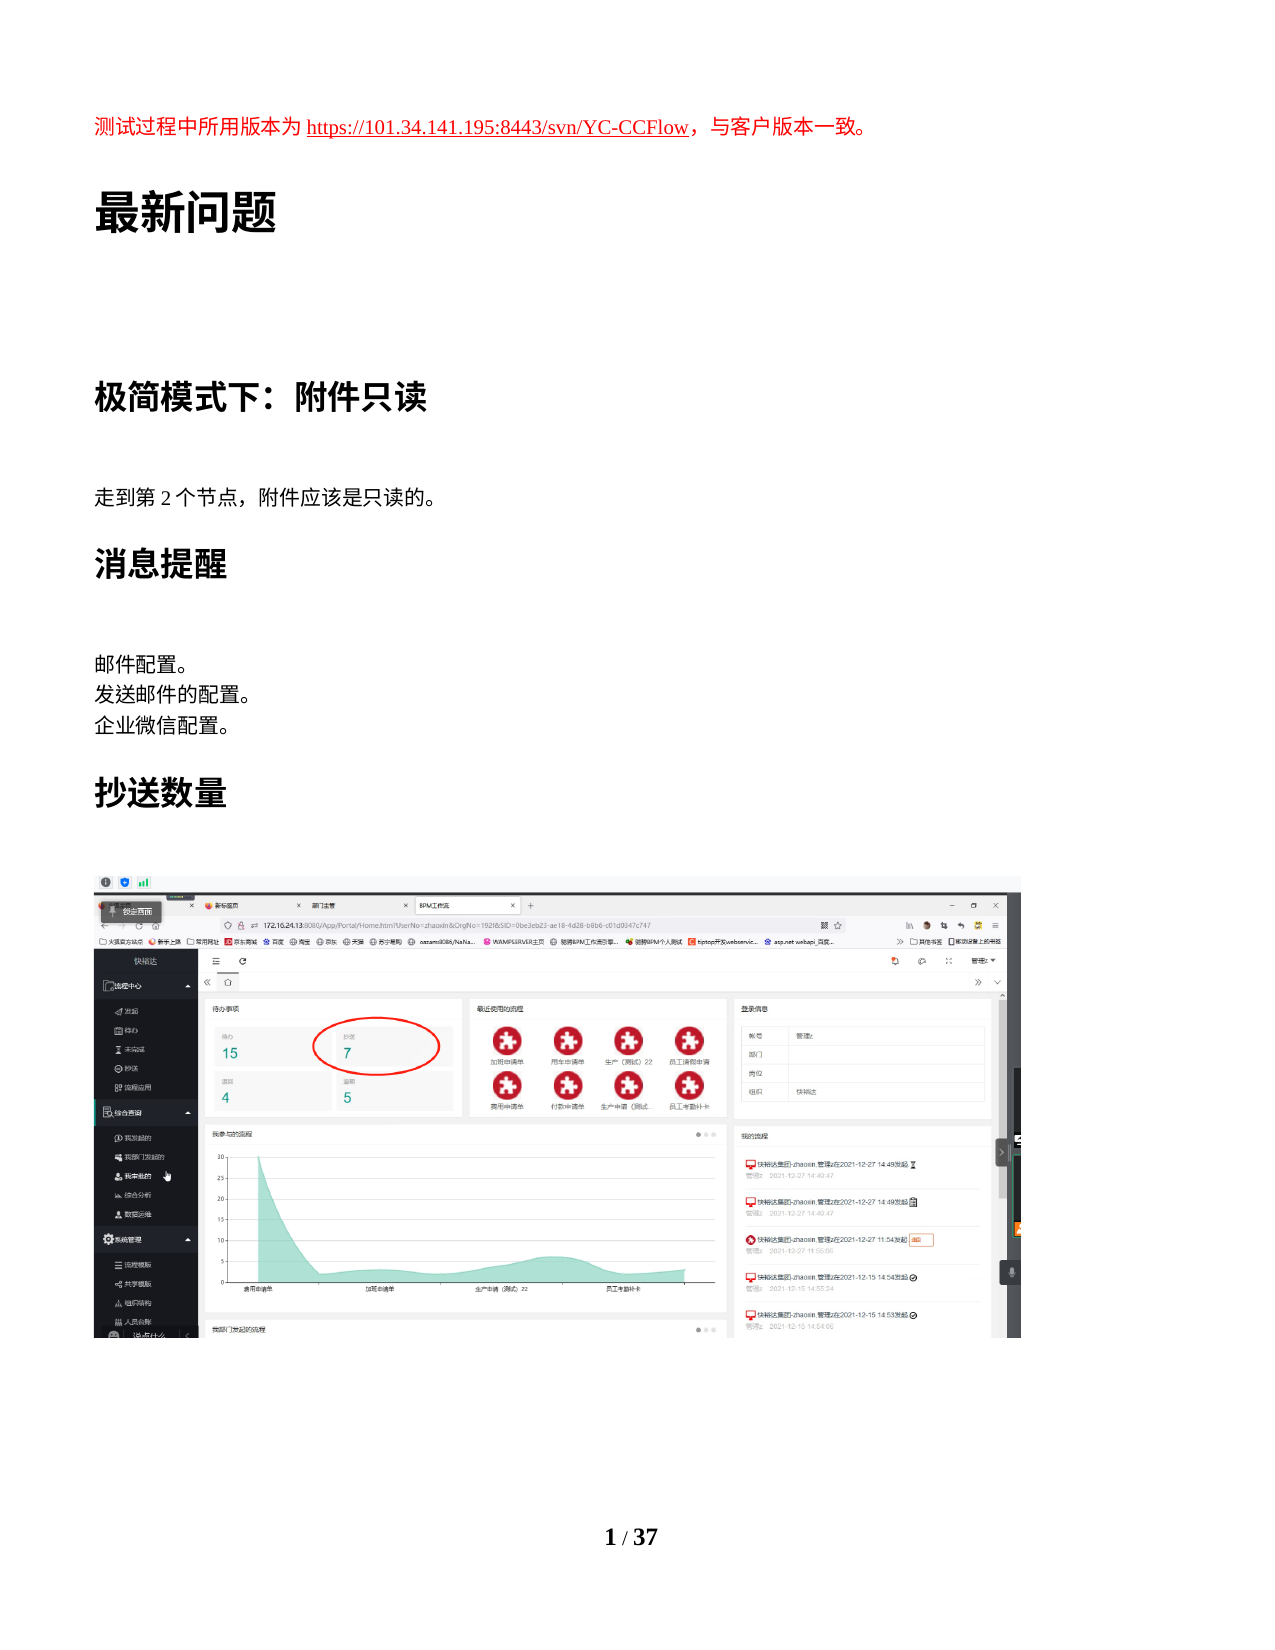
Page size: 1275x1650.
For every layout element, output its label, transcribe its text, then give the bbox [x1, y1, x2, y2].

text 企业微信配置。 [94, 709, 1163, 739]
subtitle 最新问题 [94, 176, 1163, 242]
subtitle 抄送数量 [94, 766, 1163, 814]
text 发送邮件的配置。 [94, 679, 1163, 709]
text 邮件配置。 [94, 648, 1163, 679]
picture [93, 876, 1021, 1338]
subtitle 消息提醒 [94, 538, 1163, 586]
subtitle 极简模式下：附件只读 [94, 370, 1163, 419]
text 走到第2个节点，附件应该是只读的。 [94, 481, 1163, 511]
text 测试过程中所用版本为https://101.34.141.195:8443/svn/YC-CCFlow，与客户版本一致。 [94, 110, 1163, 141]
